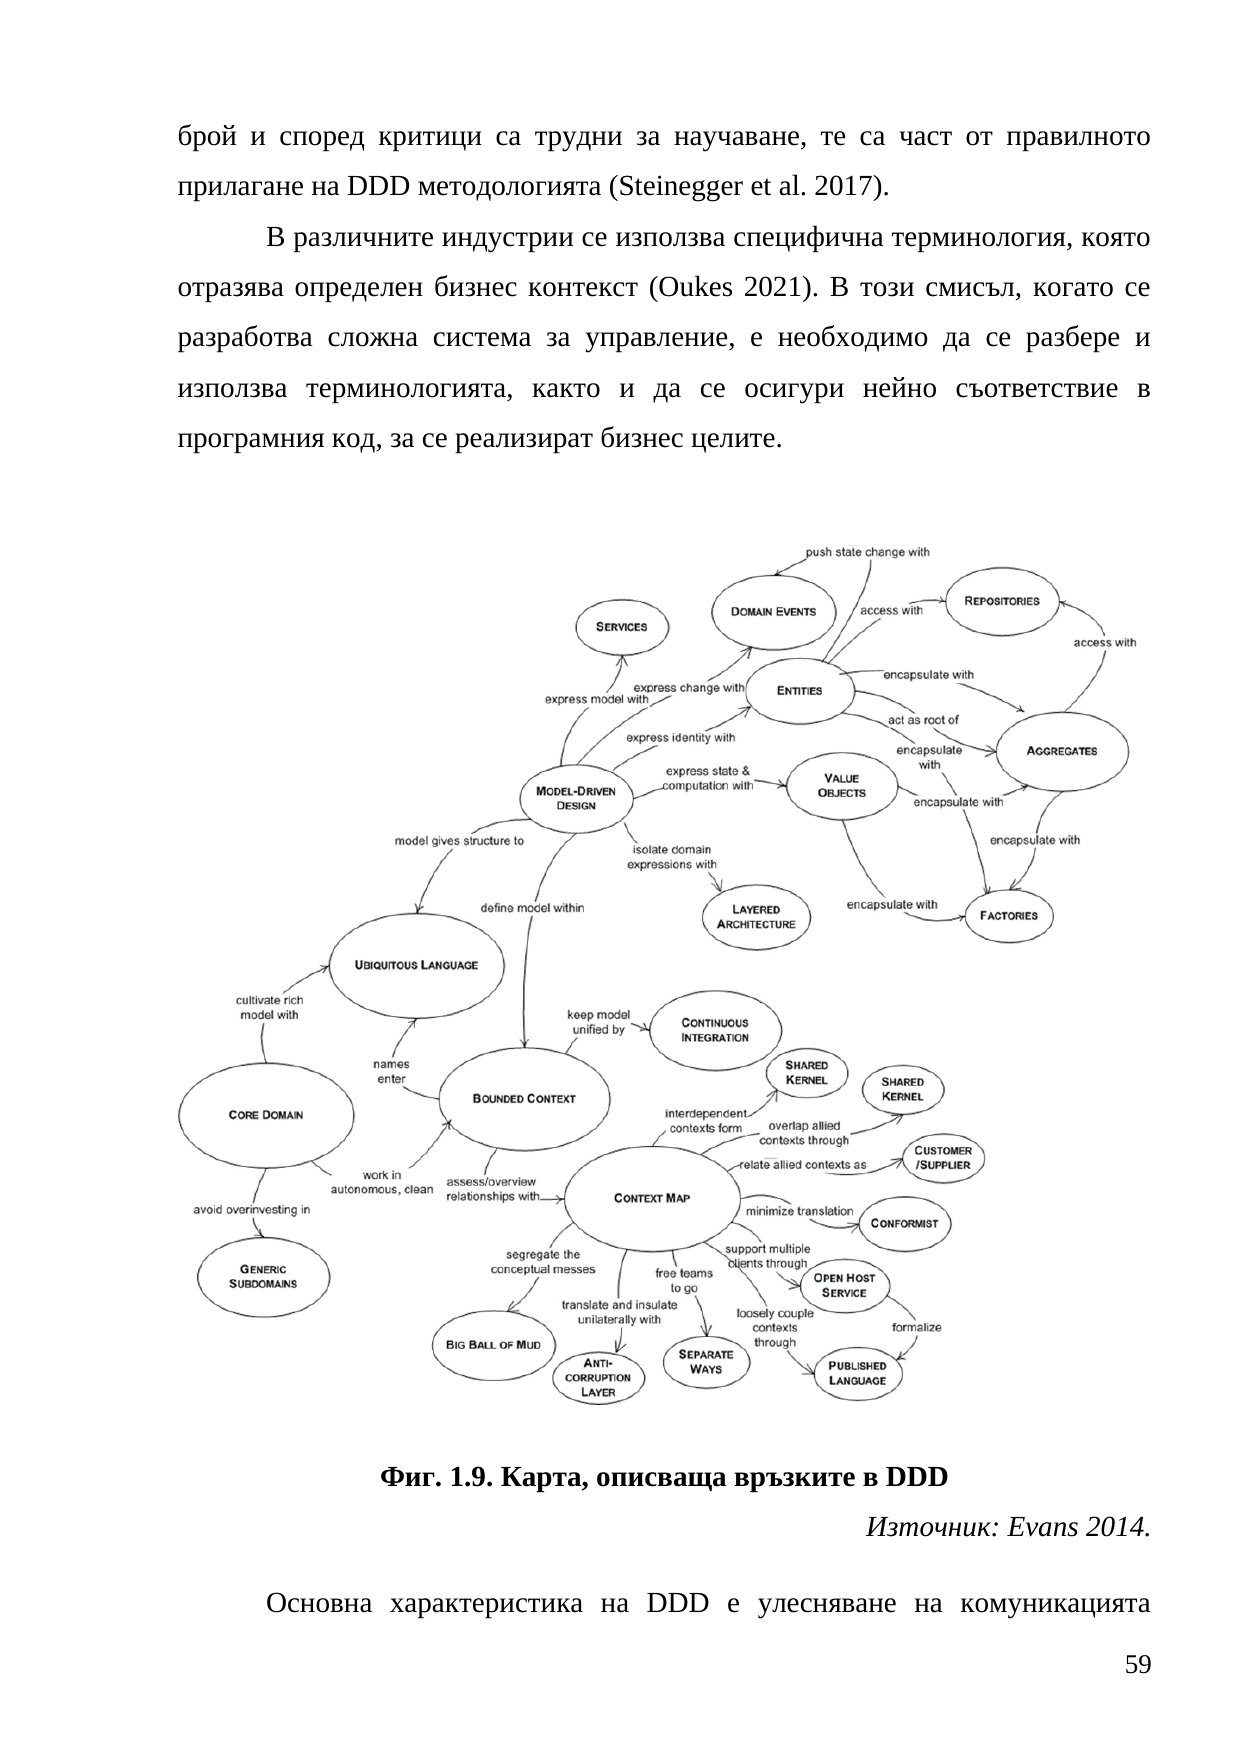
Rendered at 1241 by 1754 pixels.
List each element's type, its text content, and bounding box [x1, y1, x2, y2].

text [177, 1585, 1152, 1618]
title Фиг. 1.9. Карта, описваща връзките в DDD [177, 1459, 1152, 1493]
text В различните индустрии се използва специфична терминология, която отразява определен бизнес контекст (Oukes 2021). В този смисъл, когато се разработва сложна система за управление, е необходимо да се разбере и използва терминологията, както и да се осигури нейно съответствие в програмния код, за се реализират бизнес целите. [177, 219, 1152, 453]
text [177, 118, 1152, 202]
title Източник: Evans 2014. [177, 1509, 1152, 1543]
picture [177, 545, 1153, 1418]
